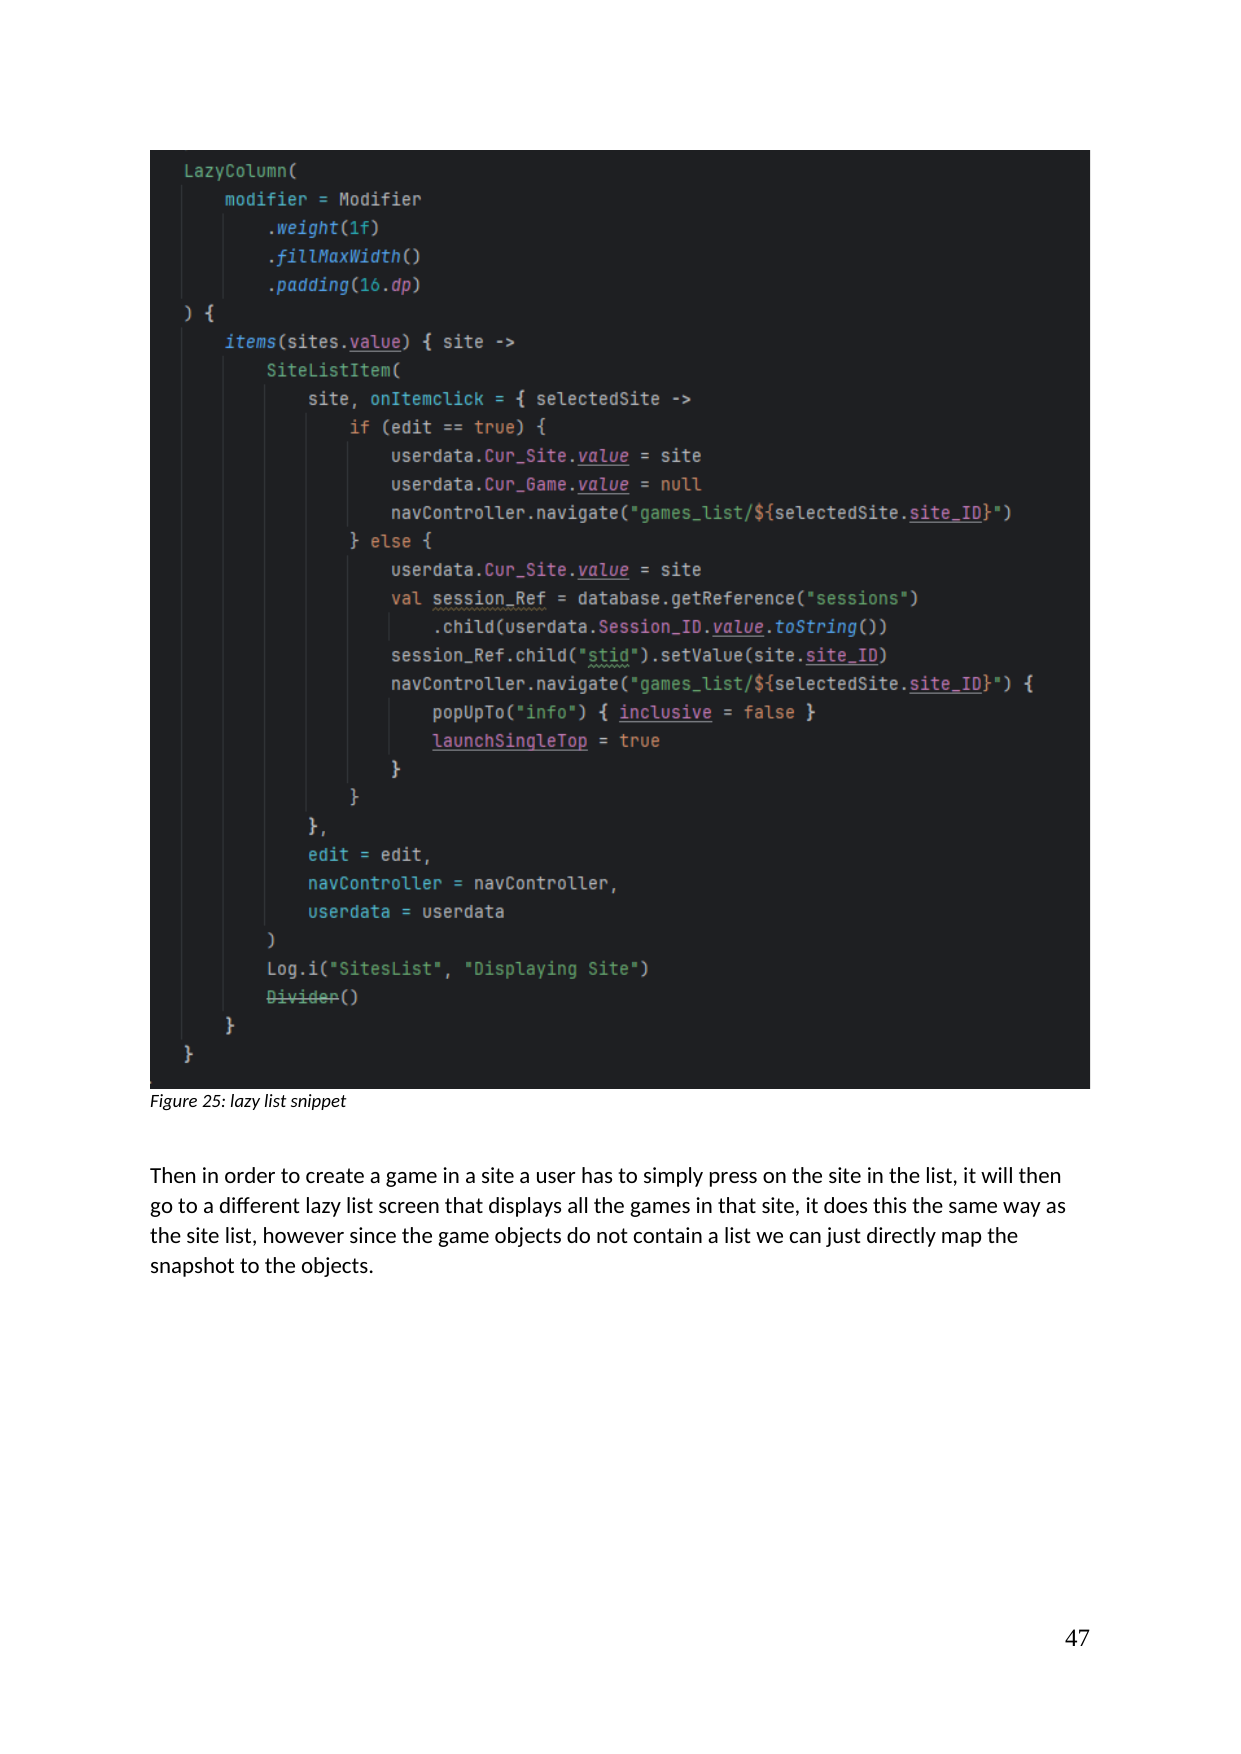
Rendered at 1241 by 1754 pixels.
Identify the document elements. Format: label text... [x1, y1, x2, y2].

picture [150, 150, 1091, 1089]
text Then in order to create a game in a site a user has to simply press on the site in the list, it will then go to a different lazy list screen that displays all the games in that site, it does this the same way as the site list, however since the game objects do not contain a list we can just directly map the snapshot to the objects. [150, 1161, 1090, 1280]
